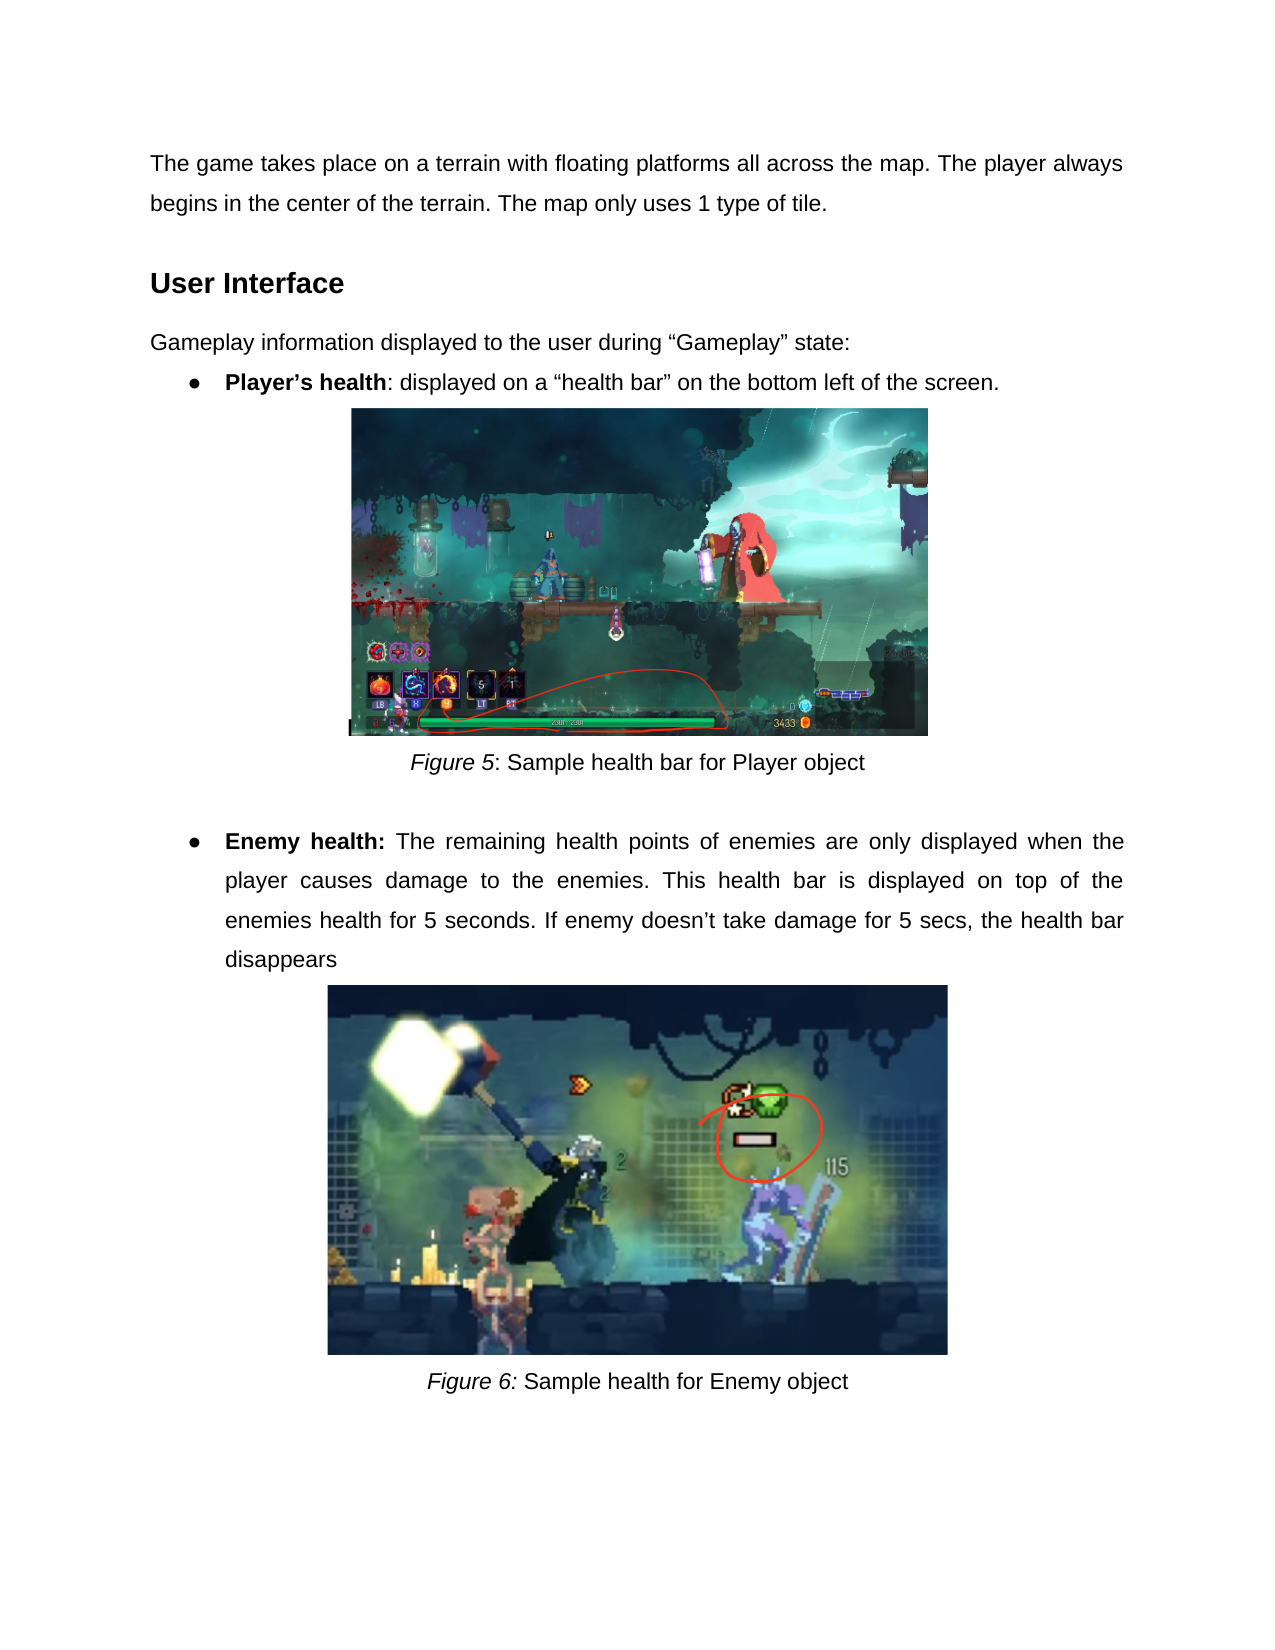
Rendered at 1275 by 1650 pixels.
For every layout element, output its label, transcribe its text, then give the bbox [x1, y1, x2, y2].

text Gameplay information displayed to the user during “Gameplay” state: [150, 329, 1125, 356]
text Figure 6: Sample health for Enemy object [150, 1368, 1125, 1394]
text Figure 5: Sample health bar for Player object [150, 749, 1125, 775]
list Enemy health: The remaining health points of enemies are only displayed when the player causes damage to the enemies. This health bar is displayed on top of the enemies health for 5 seconds. If enemy doesn’t take damage for 5 secs, the health bar disappears [187, 828, 1125, 972]
subtitle User Interface [150, 266, 1125, 300]
picture [327, 985, 948, 1355]
list Player’s health: displayed on a “health bar” on the bottom left of the screen. [187, 369, 1125, 395]
text The game takes place on a terrain with floating platforms all across the map. The player always begins in the center of the terrain. The map only uses 1 type of tile. [150, 150, 1125, 216]
picture [347, 408, 928, 736]
